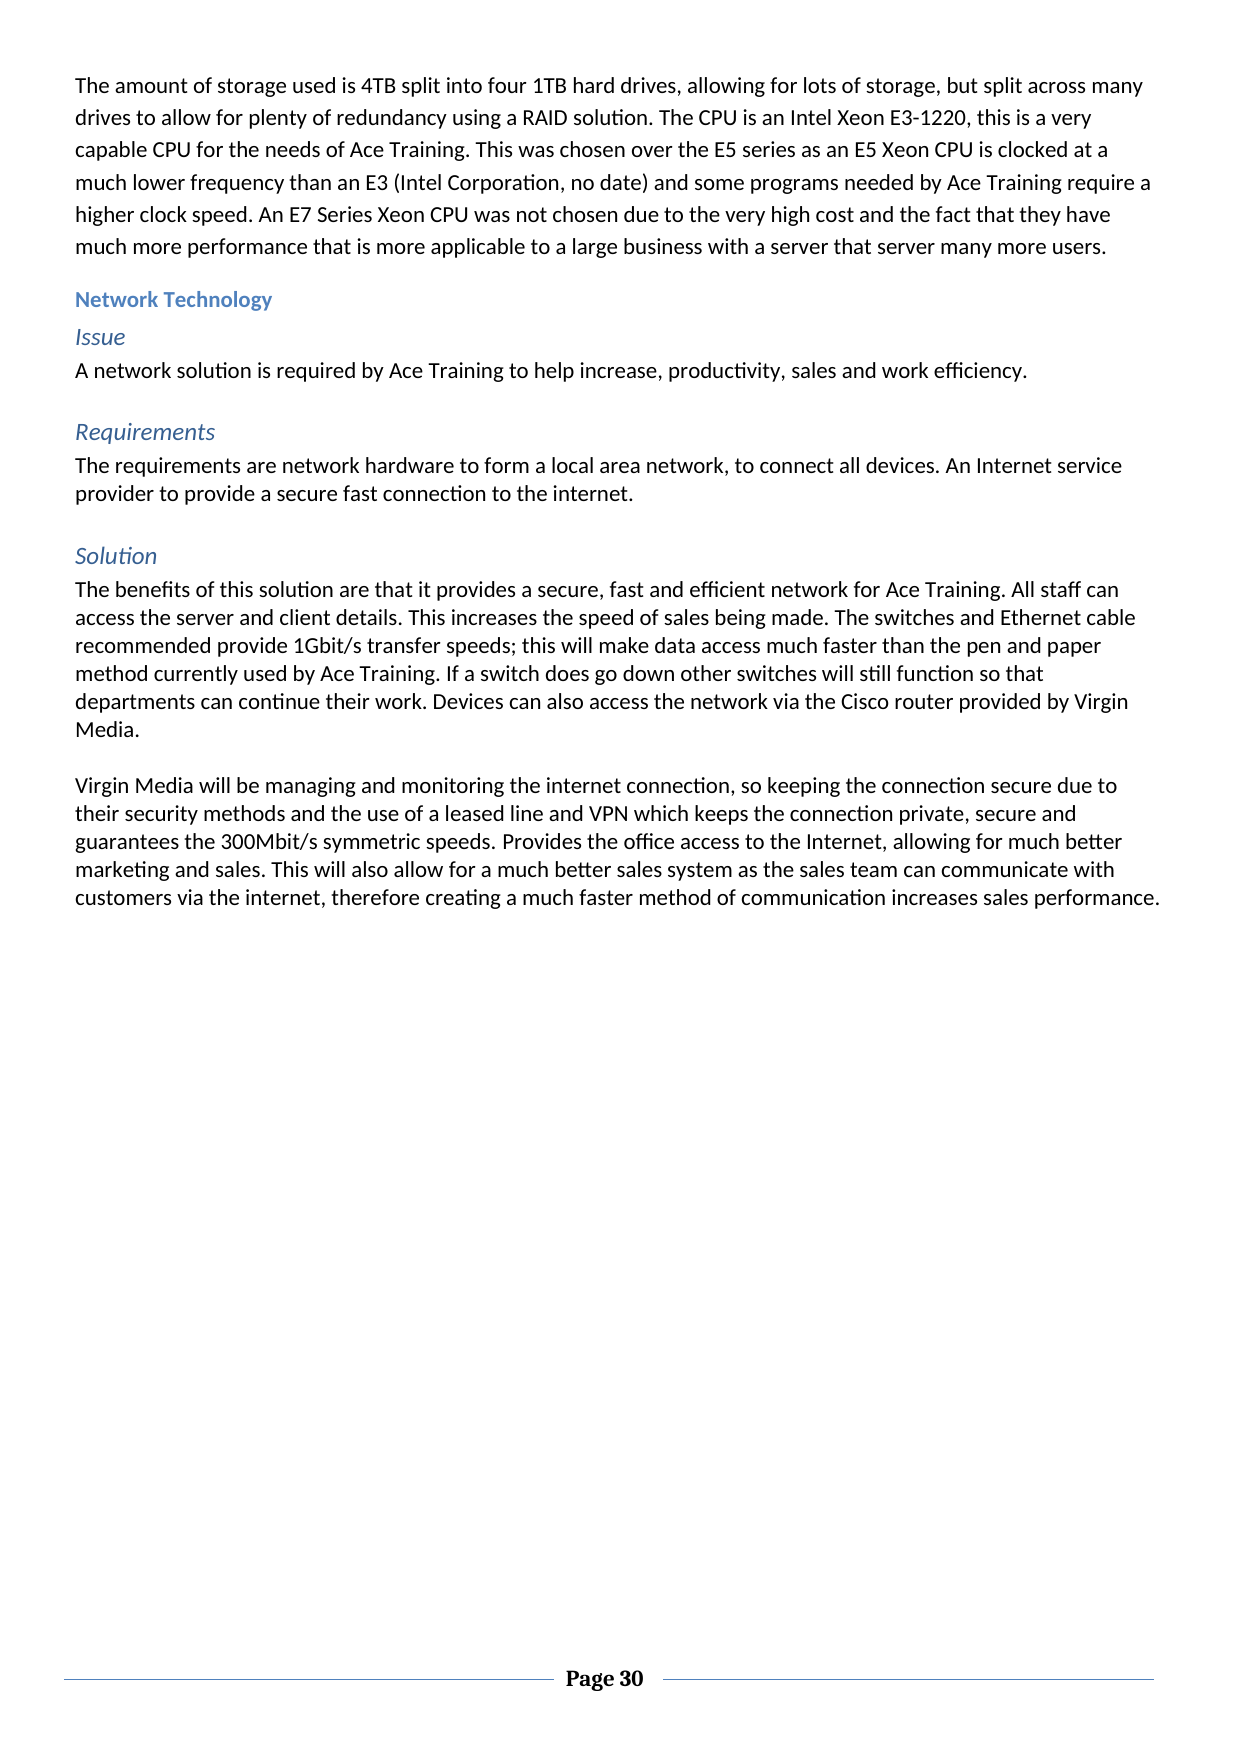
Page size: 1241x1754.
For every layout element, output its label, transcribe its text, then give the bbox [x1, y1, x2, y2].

subtitle Requirements [75, 417, 1165, 447]
subtitle Issue [75, 321, 1165, 352]
text Virgin Media will be managing and monitoring the internet connection, so keeping the connection secure due to their security methods and the use of a leased line and VPN which keeps the connection private, secure and guarantees the 300Mbit/s symmetric speeds. Provides the office access to the Internet, allowing for much better marketing and sales. This will also allow for a much better sales system as the sales team can communicate with customers via the internet, therefore creating a much faster method of communication increases sales performance. [75, 771, 1165, 911]
subtitle Network Technology [75, 285, 1165, 313]
text The amount of storage used is 4TB split into four 1TB hard drives, allowing for lots of storage, but split across many drives to allow for plenty of redundancy using a RAID solution. The CPU is an Intel Xeon E3-1220, this is a very capable CPU for the needs of Ace Training. This was chosen over the E5 series as an E5 Xeon CPU is clocked at a much lower frequency than an E3 (Intel Corporation, no date) and some programs needed by Ace Training require a higher clock speed. An E7 Series Xeon CPU was not chosen due to the very high cost and the fact that they have much more performance that is more applicable to a large business with a server that server many more users. [75, 71, 1165, 260]
text A network solution is required by Ace Training to help increase, productivity, sales and work efficiency. [75, 356, 1165, 384]
subtitle Solution [75, 540, 1165, 570]
text The requirements are network hardware to form a local area network, to connect all devices. An Internet service provider to provide a secure fast connection to the internet. [75, 452, 1165, 508]
text The benefits of this solution are that it provides a secure, fast and efficient network for Ace Training. All staff can access the server and client details. This increases the speed of sales being made. The switches and Ethernet cable recommended provide 1Gbit/s transfer speeds; this will make data access much faster than the pen and paper method currently used by Ace Training. If a switch does go down other switches will still function so that departments can continue their work. Devices can also access the network via the Cisco router provided by Virgin Media. [75, 575, 1165, 743]
